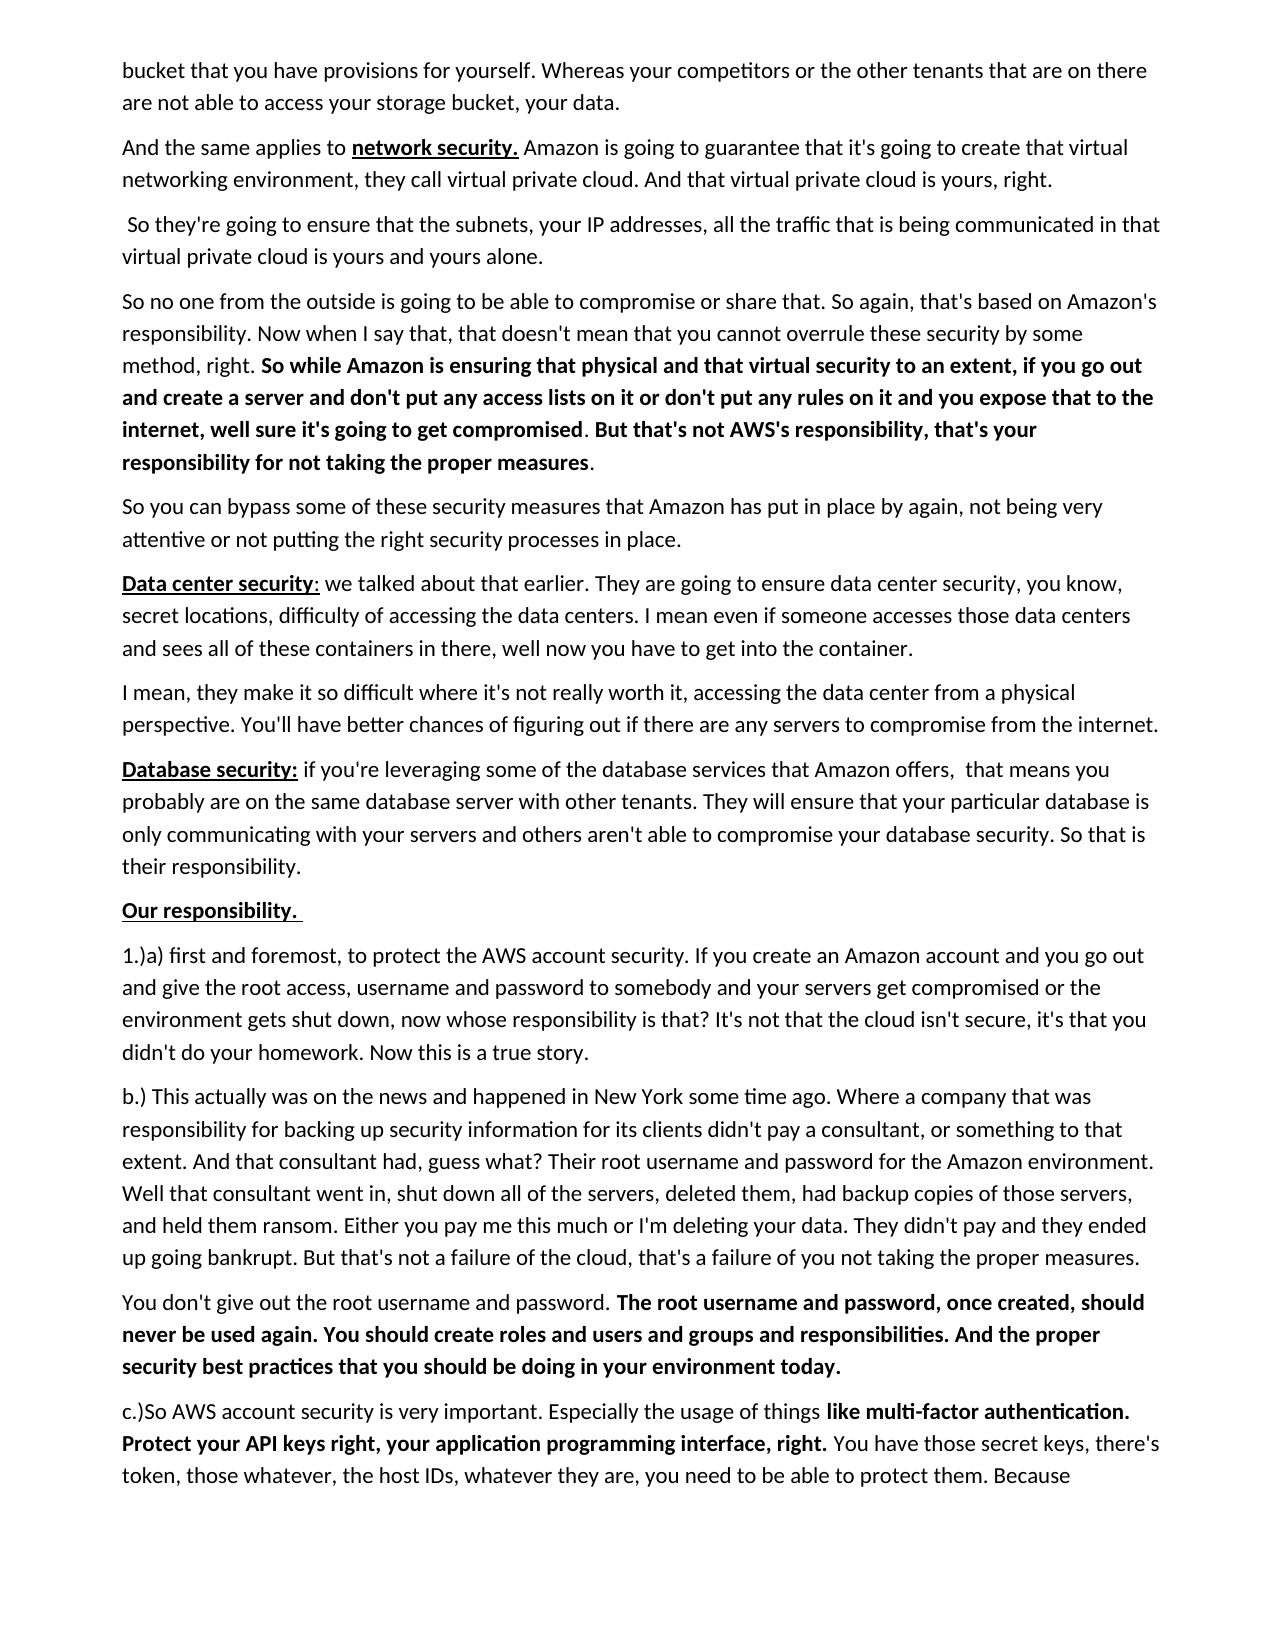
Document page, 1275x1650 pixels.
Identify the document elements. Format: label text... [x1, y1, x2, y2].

text Data center security: we talked about that earlier. They are going to ensure data center security, you know, secret locations, difficulty of accessing the data centers. I mean even if someone accesses those data centers and sees all of these containers in there, well now you have to get into the container. [122, 569, 1162, 662]
text 1.)a) first and foremost, to protect the AWS account security. If you create an Amazon account and you go out and give the root access, username and password to somebody and your servers get compromised or the environment gets shut down, now whose responsibility is that? It's not that the cloud isn't secure, it's that you didn't do your homework. Now this is a true story. [122, 941, 1162, 1066]
text And the same applies to network security. Amazon is going to guarantee that it's going to create that virtual networking environment, they call virtual private cloud. And that virtual private cloud is yours, right. [122, 133, 1162, 193]
text b.) This actually was on the news and happened in New York some time ago. Where a company that was responsibility for backing up security information for its clients didn't pay a consultant, or something to that extent. And that consultant had, guess what? Their root username and password for the Amazon environment. Well that consultant went in, shut down all of the servers, deleted them, had backup copies of those servers, and held them ransom. Either you pay me this much or I'm deleting your data. They didn't pay and they ended up going bankrupt. But that's not a failure of the cloud, that's a failure of you not taking the proper measures. [122, 1082, 1162, 1271]
text I mean, they make it so difficult where it's not really worth it, accessing the data center from a physical perspective. You'll have better chances of figuring out if there are any servers to compromise from the internet. [122, 678, 1162, 739]
text Database security: if you're leveraging some of the database services that Amazon offers, that means you probably are on the same database server with other tenants. They will ensure that your particular database is only communicating with your servers and others aren't able to compromise your database security. So that is their responsibility. [122, 755, 1162, 880]
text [122, 56, 1162, 116]
text So they're going to ensure that the subnets, your IP addresses, all the traffic that is being communicated in that virtual private cloud is yours and yours alone. [122, 210, 1162, 270]
text So no one from the outside is going to be able to compromise or share that. So again, that's based on Amazon's responsibility. Now when I say that, that doesn't mean that you cannot overrule these security by some method, right. So while Amazon is ensuring that physical and that virtual security to an extent, if you go out and create a server and don't put any access lists on it or don't put any rules on it and you expose that to the internet, well sure it's going to get compromised. But that's not AWS's responsibility, that's your responsibility for not taking the proper measures. [122, 287, 1162, 476]
text So you can bypass some of these security measures that Amazon has put in place by again, not being very attentive or not putting the right security processes in place. [122, 492, 1162, 553]
text You don't give out the root username and password. The root username and password, once created, should never be used again. You should create roles and users and groups and responsibilities. And the proper security best practices that you should be doing in your environment today. [122, 1288, 1162, 1381]
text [122, 1397, 1162, 1489]
text Our responsibility. [122, 897, 1162, 924]
